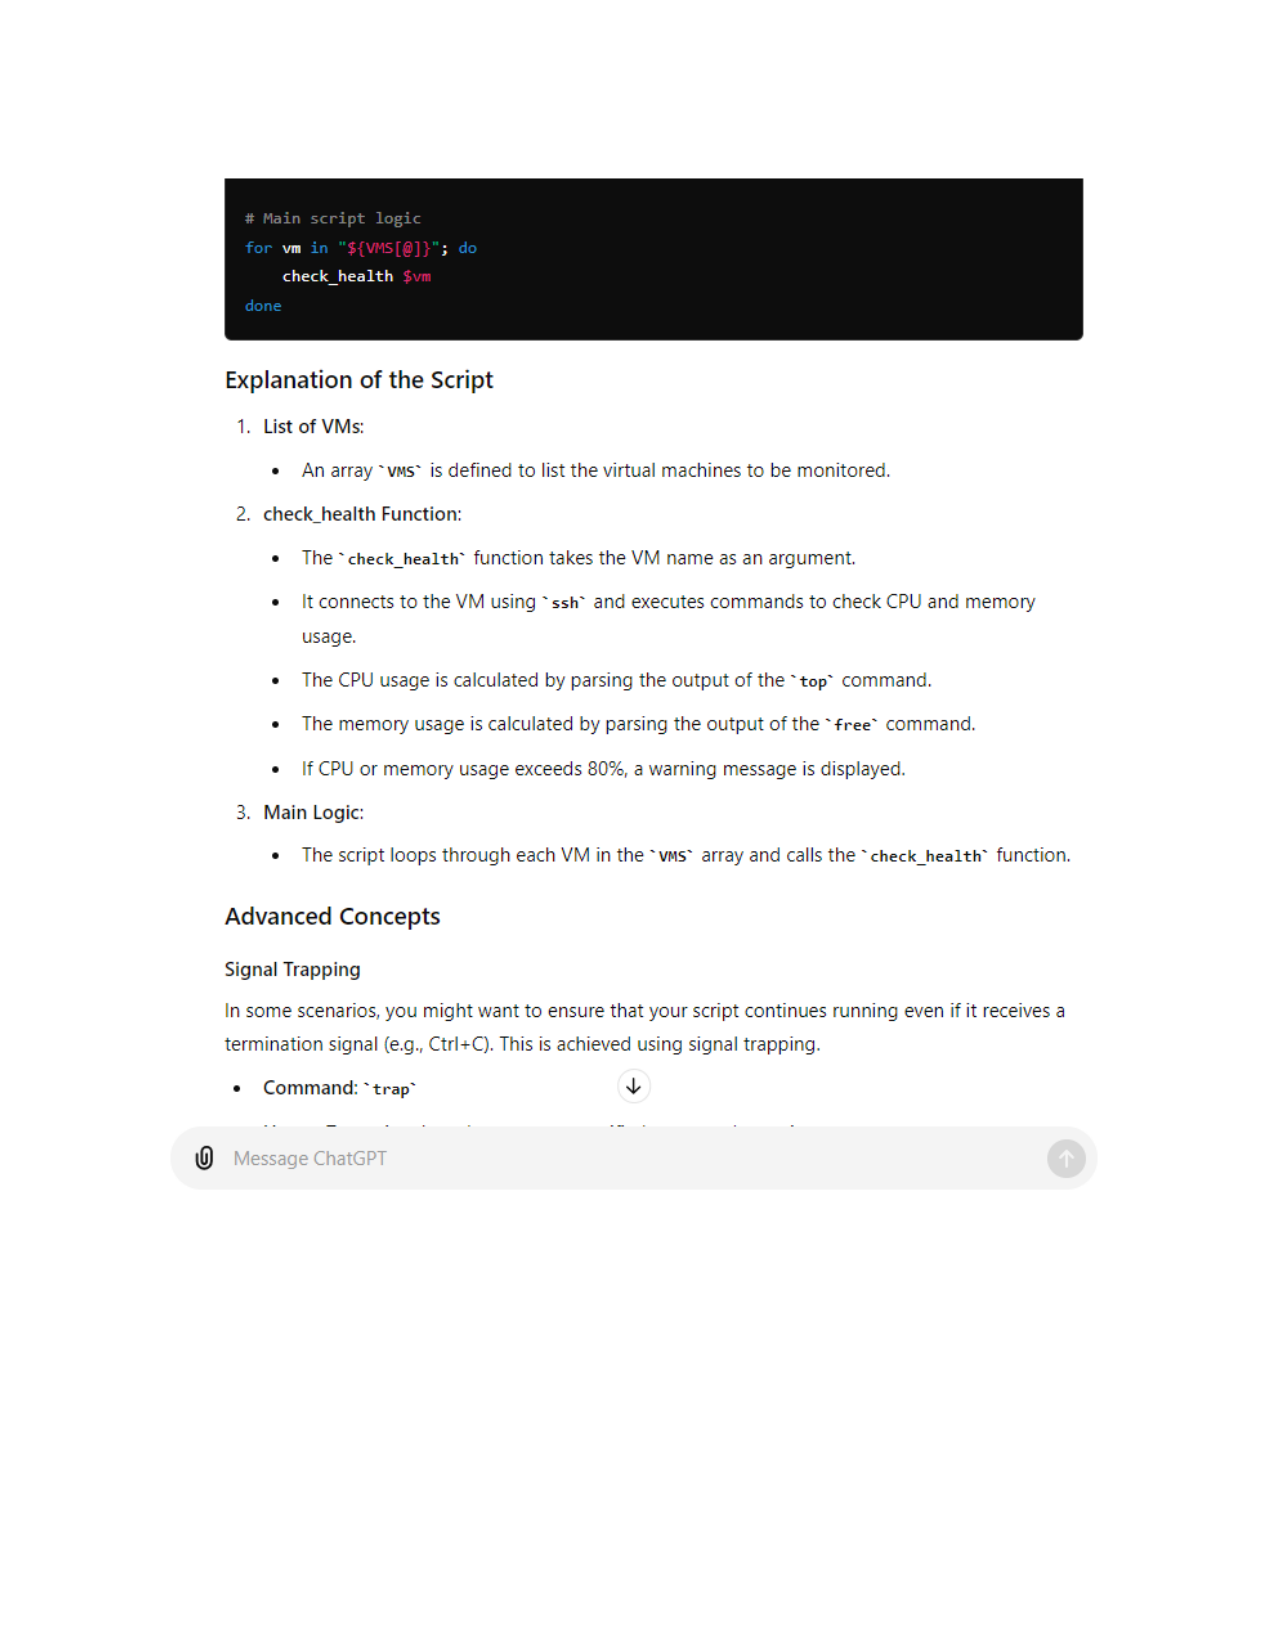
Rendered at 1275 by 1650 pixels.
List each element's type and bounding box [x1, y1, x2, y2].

picture [150, 150, 1125, 1200]
